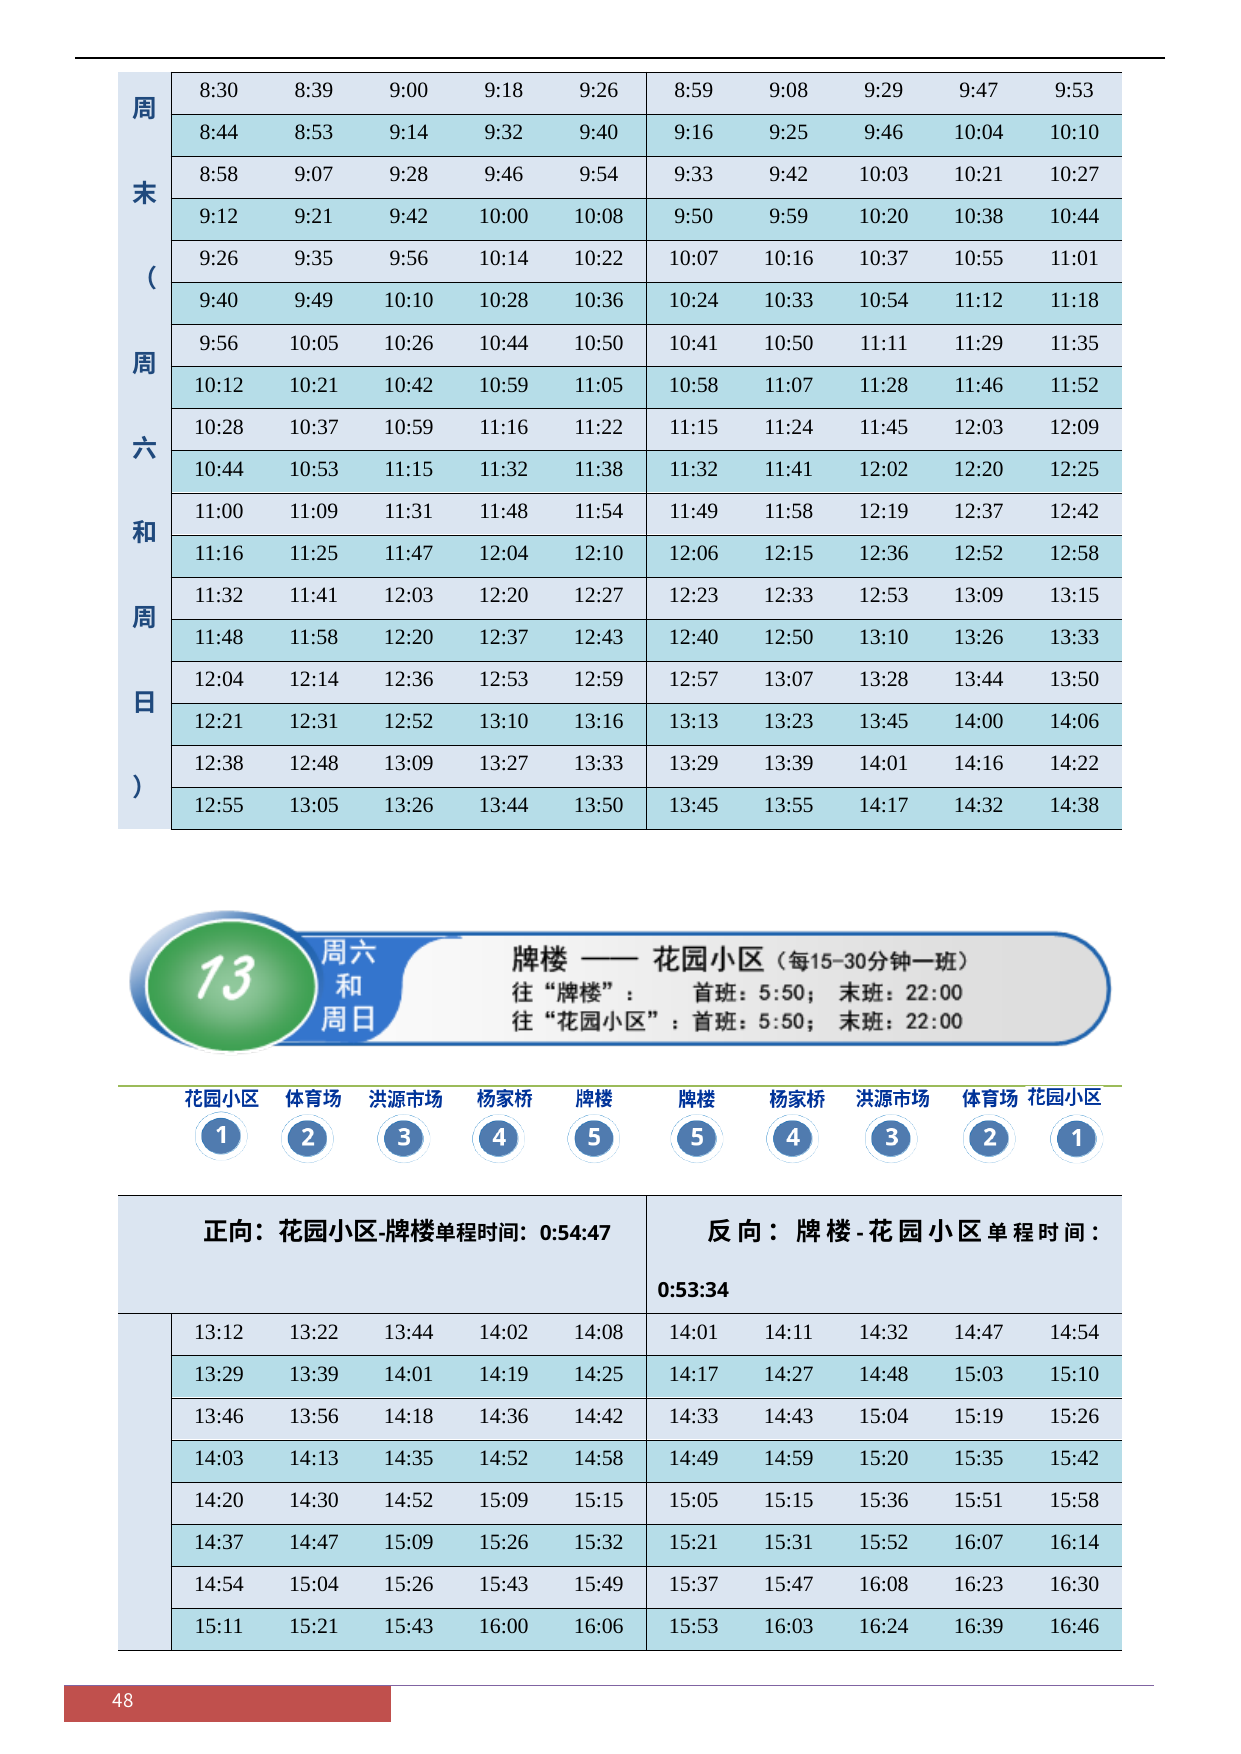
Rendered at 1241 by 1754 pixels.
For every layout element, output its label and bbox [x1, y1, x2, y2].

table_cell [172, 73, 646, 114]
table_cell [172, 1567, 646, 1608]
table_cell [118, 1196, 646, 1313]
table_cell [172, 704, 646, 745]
picture [125, 906, 1119, 1062]
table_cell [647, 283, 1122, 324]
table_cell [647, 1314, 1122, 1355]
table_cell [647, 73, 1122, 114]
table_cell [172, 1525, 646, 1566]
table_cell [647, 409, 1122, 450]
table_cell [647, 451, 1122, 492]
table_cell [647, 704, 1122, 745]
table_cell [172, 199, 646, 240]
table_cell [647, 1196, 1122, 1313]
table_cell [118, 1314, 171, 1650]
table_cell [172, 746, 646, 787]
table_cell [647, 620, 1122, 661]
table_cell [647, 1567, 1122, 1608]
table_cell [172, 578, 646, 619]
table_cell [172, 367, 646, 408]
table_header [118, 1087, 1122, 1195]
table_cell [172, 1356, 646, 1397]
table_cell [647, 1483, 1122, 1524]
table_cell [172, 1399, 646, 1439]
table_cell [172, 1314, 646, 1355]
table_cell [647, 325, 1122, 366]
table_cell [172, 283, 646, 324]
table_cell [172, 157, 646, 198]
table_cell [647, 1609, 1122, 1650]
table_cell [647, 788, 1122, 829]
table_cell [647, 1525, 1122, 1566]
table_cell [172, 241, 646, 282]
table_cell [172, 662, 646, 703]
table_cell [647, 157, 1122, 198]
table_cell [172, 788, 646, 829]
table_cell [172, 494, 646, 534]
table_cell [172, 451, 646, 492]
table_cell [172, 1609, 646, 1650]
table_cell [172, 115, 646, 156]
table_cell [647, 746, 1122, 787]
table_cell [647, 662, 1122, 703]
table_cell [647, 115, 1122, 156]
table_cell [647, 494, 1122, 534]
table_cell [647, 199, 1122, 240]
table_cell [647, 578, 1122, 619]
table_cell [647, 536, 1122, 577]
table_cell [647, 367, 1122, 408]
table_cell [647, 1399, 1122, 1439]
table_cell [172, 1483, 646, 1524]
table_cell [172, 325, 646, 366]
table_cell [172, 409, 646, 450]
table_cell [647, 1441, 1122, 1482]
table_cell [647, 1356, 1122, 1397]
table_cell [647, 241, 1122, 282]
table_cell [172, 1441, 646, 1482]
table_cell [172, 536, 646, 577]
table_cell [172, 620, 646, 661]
